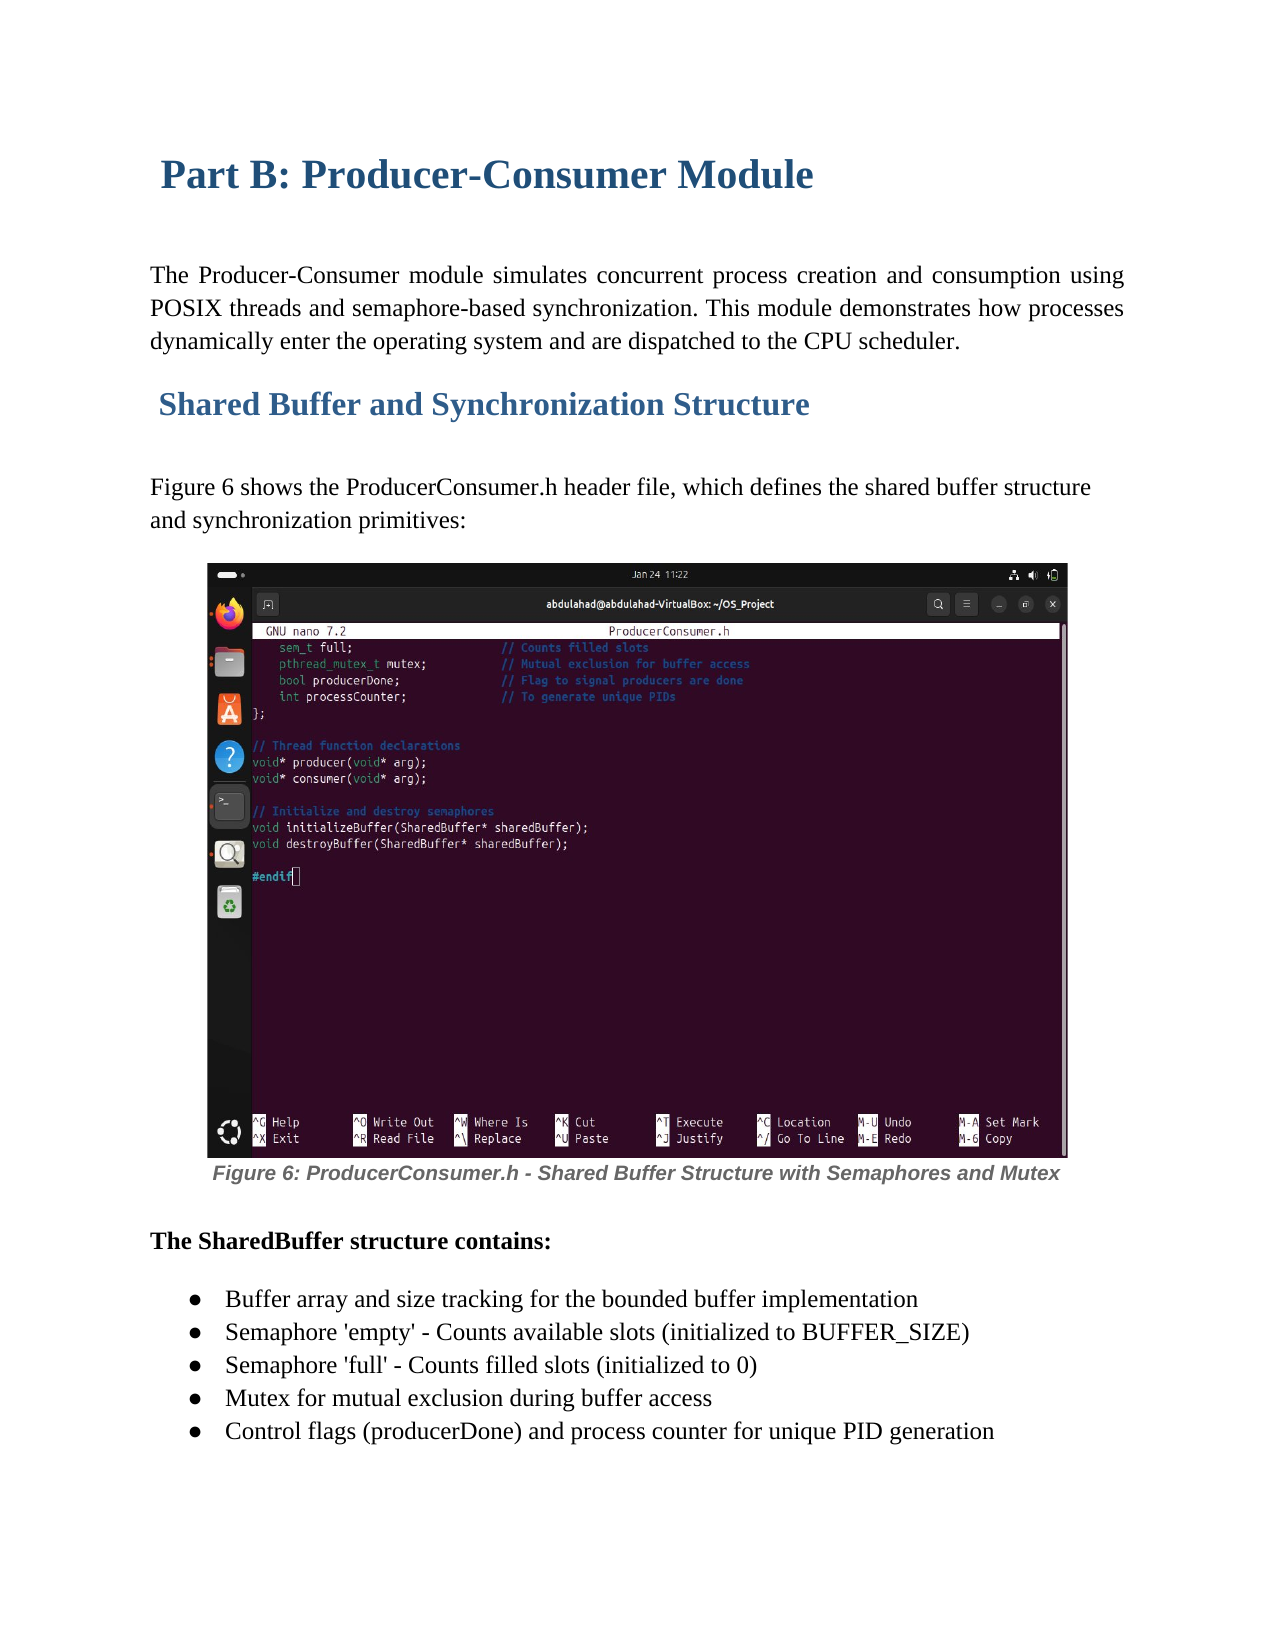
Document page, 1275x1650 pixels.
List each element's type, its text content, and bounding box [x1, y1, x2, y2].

text The Producer-Consumer module simulates concurrent process creation and consumption using POSIX threads and semaphore-based synchronization. This module demonstrates how processes dynamically enter the operating system and are dispatched to the CPU scheduler. [150, 260, 1125, 355]
list Control flags (producerDone) and process counter for unique PID generation [187, 1416, 1125, 1445]
text Figure 6: ProducerConsumer.h - Shared Buffer Structure with Semaphores and Mutex [150, 1161, 1125, 1185]
text The SharedBuffer structure contains: [150, 1226, 1125, 1255]
text Part B: Producer-Consumer Module [150, 150, 1125, 198]
text Figure 6 shows the ProducerConsumer.h header file, which defines the shared buffer structure and synchronization primitives: [150, 472, 1125, 534]
picture [207, 563, 1068, 1158]
list Mutex for mutual exclusion during buffer access [187, 1383, 1125, 1412]
text Shared Buffer and Synchronization Structure [150, 384, 1125, 423]
list Buffer array and size tracking for the bounded buffer implementation [187, 1284, 1125, 1313]
list Semaphore 'empty' - Counts available slots (initialized to BUFFER_SIZE) [187, 1317, 1125, 1346]
list Semaphore 'full' - Counts filled slots (initialized to 0) [187, 1350, 1125, 1379]
